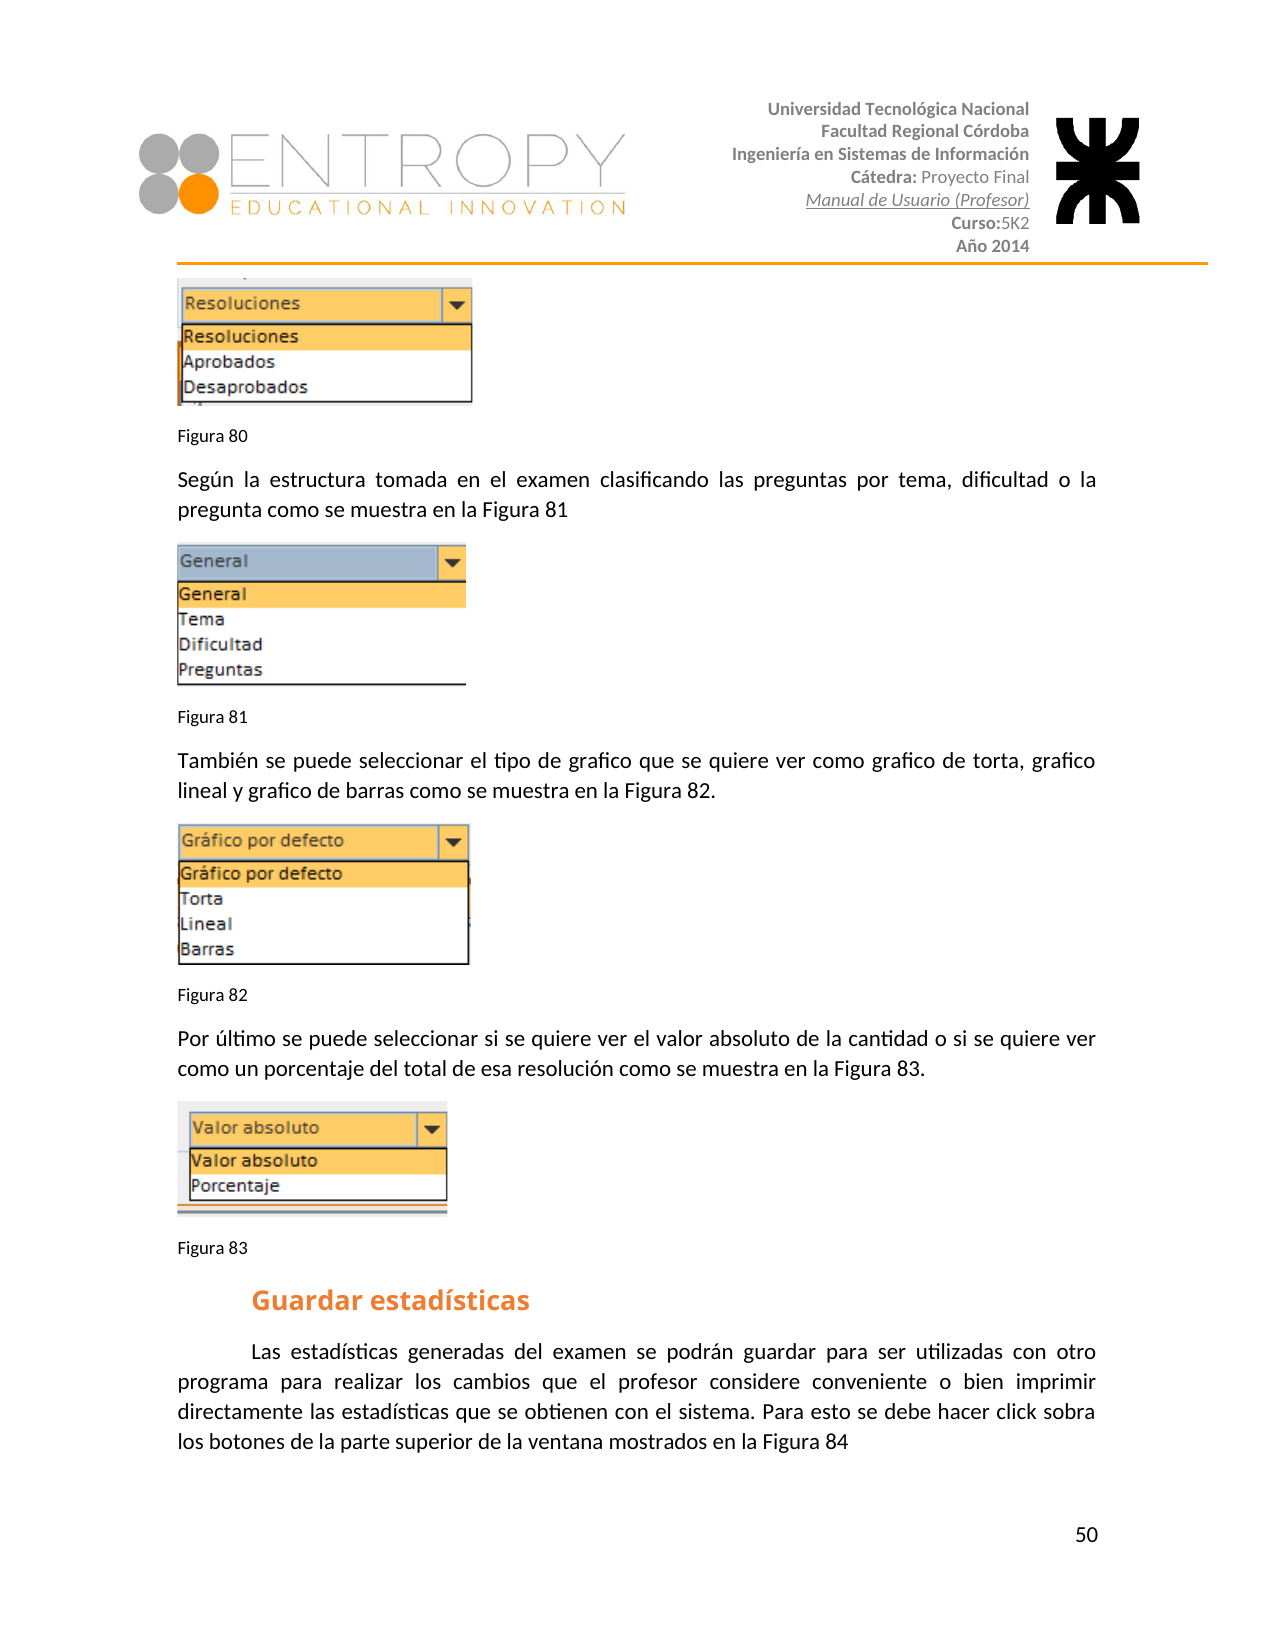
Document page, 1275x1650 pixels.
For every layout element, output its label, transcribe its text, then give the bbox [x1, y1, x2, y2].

picture [177, 278, 473, 406]
picture [177, 823, 471, 965]
picture [177, 542, 467, 687]
text Por último se puede seleccionar si se quiere ver el valor absoluto de la cantidad o si se quiere ver como un porcentaje del total de esa resolución como se muestra en la Figura 83. [177, 1024, 1098, 1083]
subtitle Guardar estadísticas [177, 1281, 1098, 1318]
text Según la estructura tomada en el examen clasificando las preguntas por tema, dificultad o la pregunta como se muestra en la Figura 81 [177, 465, 1098, 524]
text También se puede seleccionar el tipo de grafico que se quiere ver como grafico de torta, grafico lineal y grafico de barras como se muestra en la Figura 82. [177, 746, 1098, 805]
text Las estadísticas generadas del examen se podrán guardar para ser utilizadas con otro programa para realizar los cambios que el profesor considere conveniente o bien imprimir directamente las estadísticas que se obtienen con el sistema. Para esto se debe hacer click sobra los botones de la parte superior de la ventana mostrados en la Figura 84 [177, 1337, 1098, 1455]
picture [177, 1101, 448, 1217]
text Figura 81 [177, 705, 1098, 728]
text Figura 82 [177, 983, 1098, 1006]
picture [122, 119, 643, 229]
text Figura 80 [177, 424, 1098, 447]
text Figura 83 [177, 1236, 1098, 1259]
